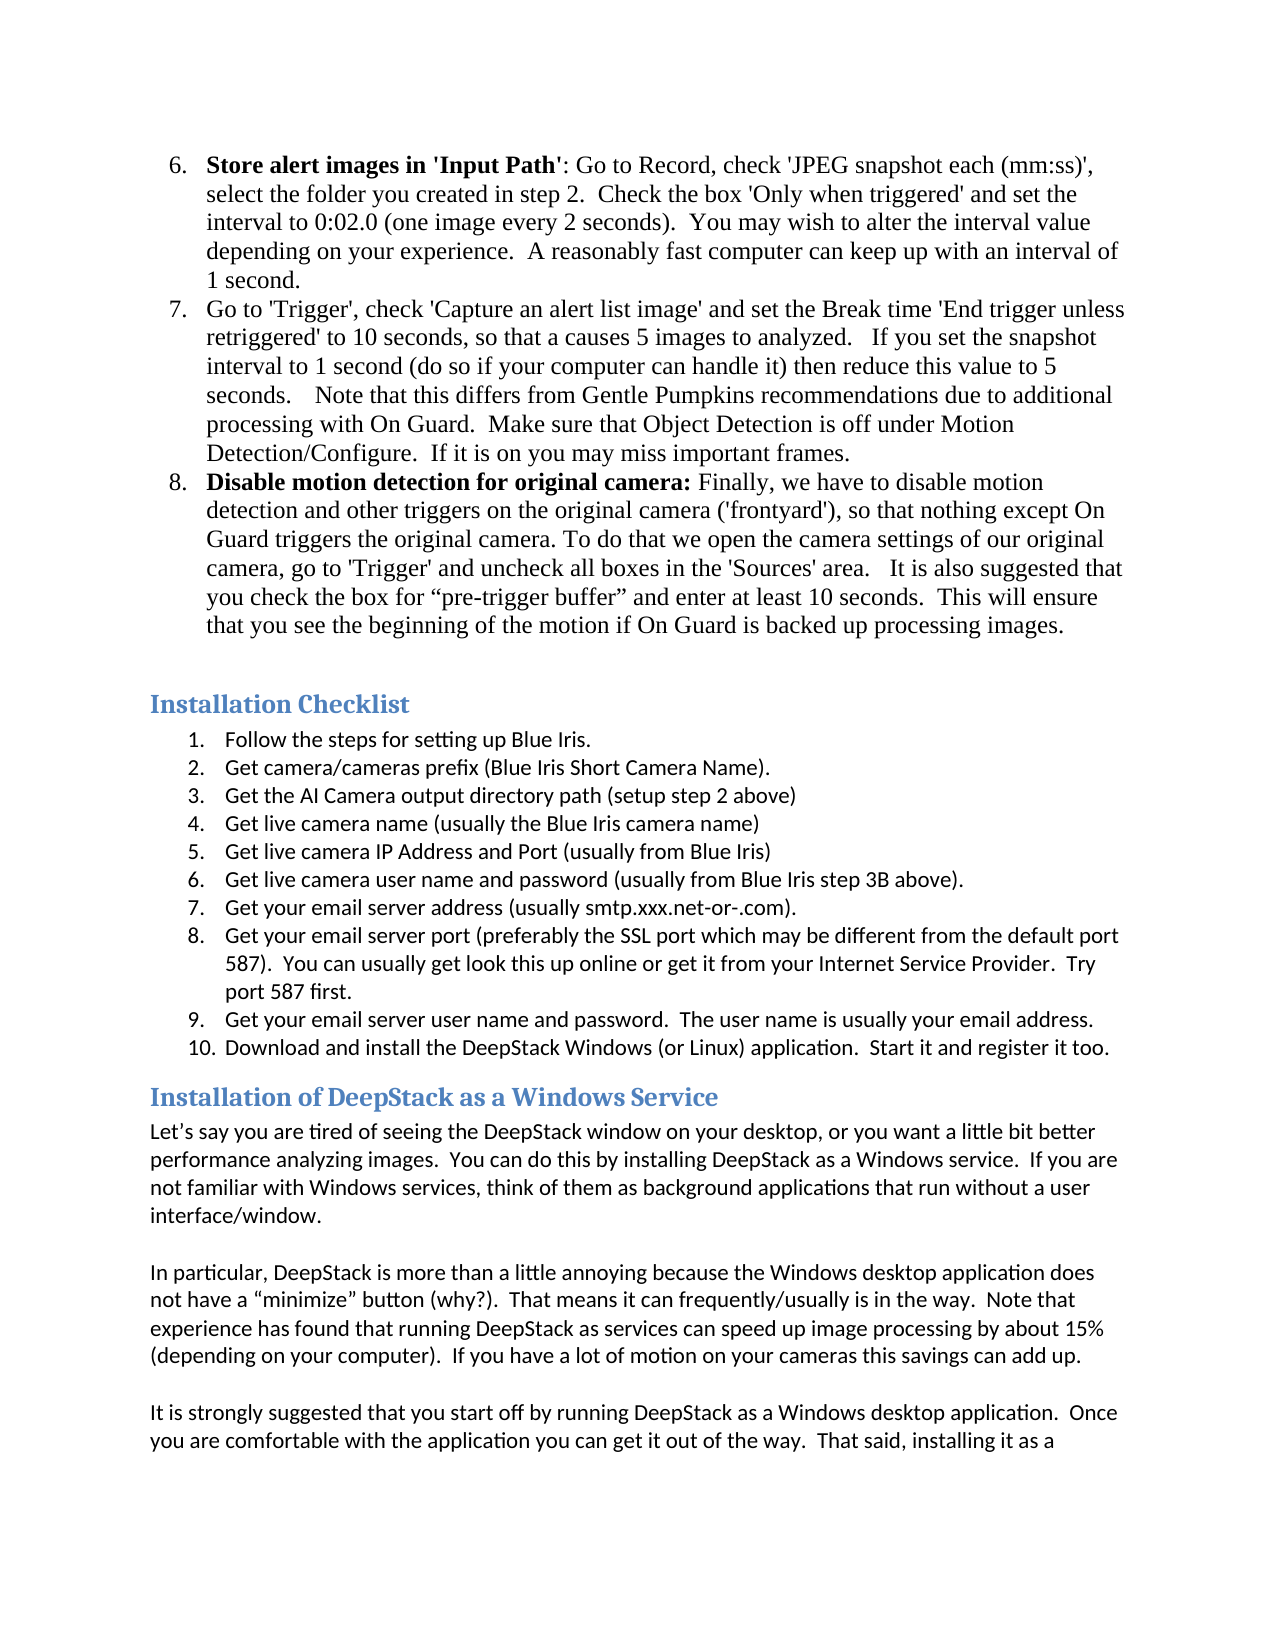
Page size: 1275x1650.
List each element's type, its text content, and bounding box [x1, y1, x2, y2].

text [150, 1398, 1125, 1454]
list Go to 'Trigger', check 'Capture an alert list image' and set the Break time 'End trigger unless retriggered' to 10 seconds, so that a causes 5 images to analyzed. If you set the snapshot interval to 1 second (do so if your computer can handle it) then reduce this value to 5 seconds. Note that this differs from Gentle Pumpkins recommendations due to additional processing with On Guard. Make sure that Object Detection is off under Motion Detection/Configure. If it is on you may miss important frames. [169, 294, 1125, 467]
list Get live camera IP Address and Port (usually from Blue Iris) [187, 837, 1125, 865]
list Get the AI Camera output directory path (setup step 2 above) [187, 781, 1125, 809]
list Get live camera name (usually the Blue Iris camera name) [187, 809, 1125, 837]
list Disable motion detection for original camera: Finally, we have to disable motion detection and other triggers on the original camera ('frontyard'), so that nothing except On Guard triggers the original camera. To do that we open the camera settings of our original camera, go to 'Trigger' and uncheck all boxes in the 'Sources' area.​ It is also suggested that you check the box for “pre-trigger buffer” and enter at least 10 seconds. This will ensure that you see the beginning of the motion if On Guard is backed up processing images. [169, 467, 1125, 639]
list Download and install the DeepStack Windows (or Linux) application. Start it and register it too. [187, 1033, 1125, 1061]
list Get your email server port (preferably the SSL port which may be different from the default port 587). You can usually get look this up online or get it from your Internet Service Provider. Try port 587 first. [187, 921, 1125, 1005]
list Store alert images in 'Input Path'​: Go to Record, check 'JPEG snapshot each (mm:ss)', select the folder you created in step 2. Check the box 'Only when triggered' and set the interval to 0:02.0 (one image every 2 seconds). You may wish to alter the interval value depending on your experience. A reasonably fast computer can keep up with an interval of 1 second. [169, 150, 1125, 294]
list Get your email server address (usually smtp.xxx.net-or-.com). [187, 893, 1125, 921]
subtitle Installation of DeepStack as a Windows Service [150, 1082, 1125, 1113]
list Follow the steps for setting up Blue Iris. [187, 725, 1125, 753]
subtitle Installation Checklist [150, 689, 1125, 720]
list Get camera/cameras prefix (Blue Iris Short Camera Name). [187, 753, 1125, 781]
list Get your email server user name and password. The user name is usually your email address. [187, 1005, 1125, 1033]
text In particular, DeepStack is more than a little annoying because the Windows desktop application does not have a “minimize” button (why?). That means it can frequently/usually is in the way. Note that experience has found that running DeepStack as services can speed up image processing by about 15% (depending on your computer). If you have a lot of motion on your cameras this savings can add up. [150, 1258, 1125, 1370]
list Get live camera user name and password (usually from Blue Iris step 3B above). [187, 865, 1125, 893]
text Let’s say you are tired of seeing the DeepStack window on your desktop, or you want a little bit better performance analyzing images. You can do this by installing DeepStack as a Windows service. If you are not familiar with Windows services, think of them as background applications that run without a user interface/window. [150, 1117, 1125, 1229]
